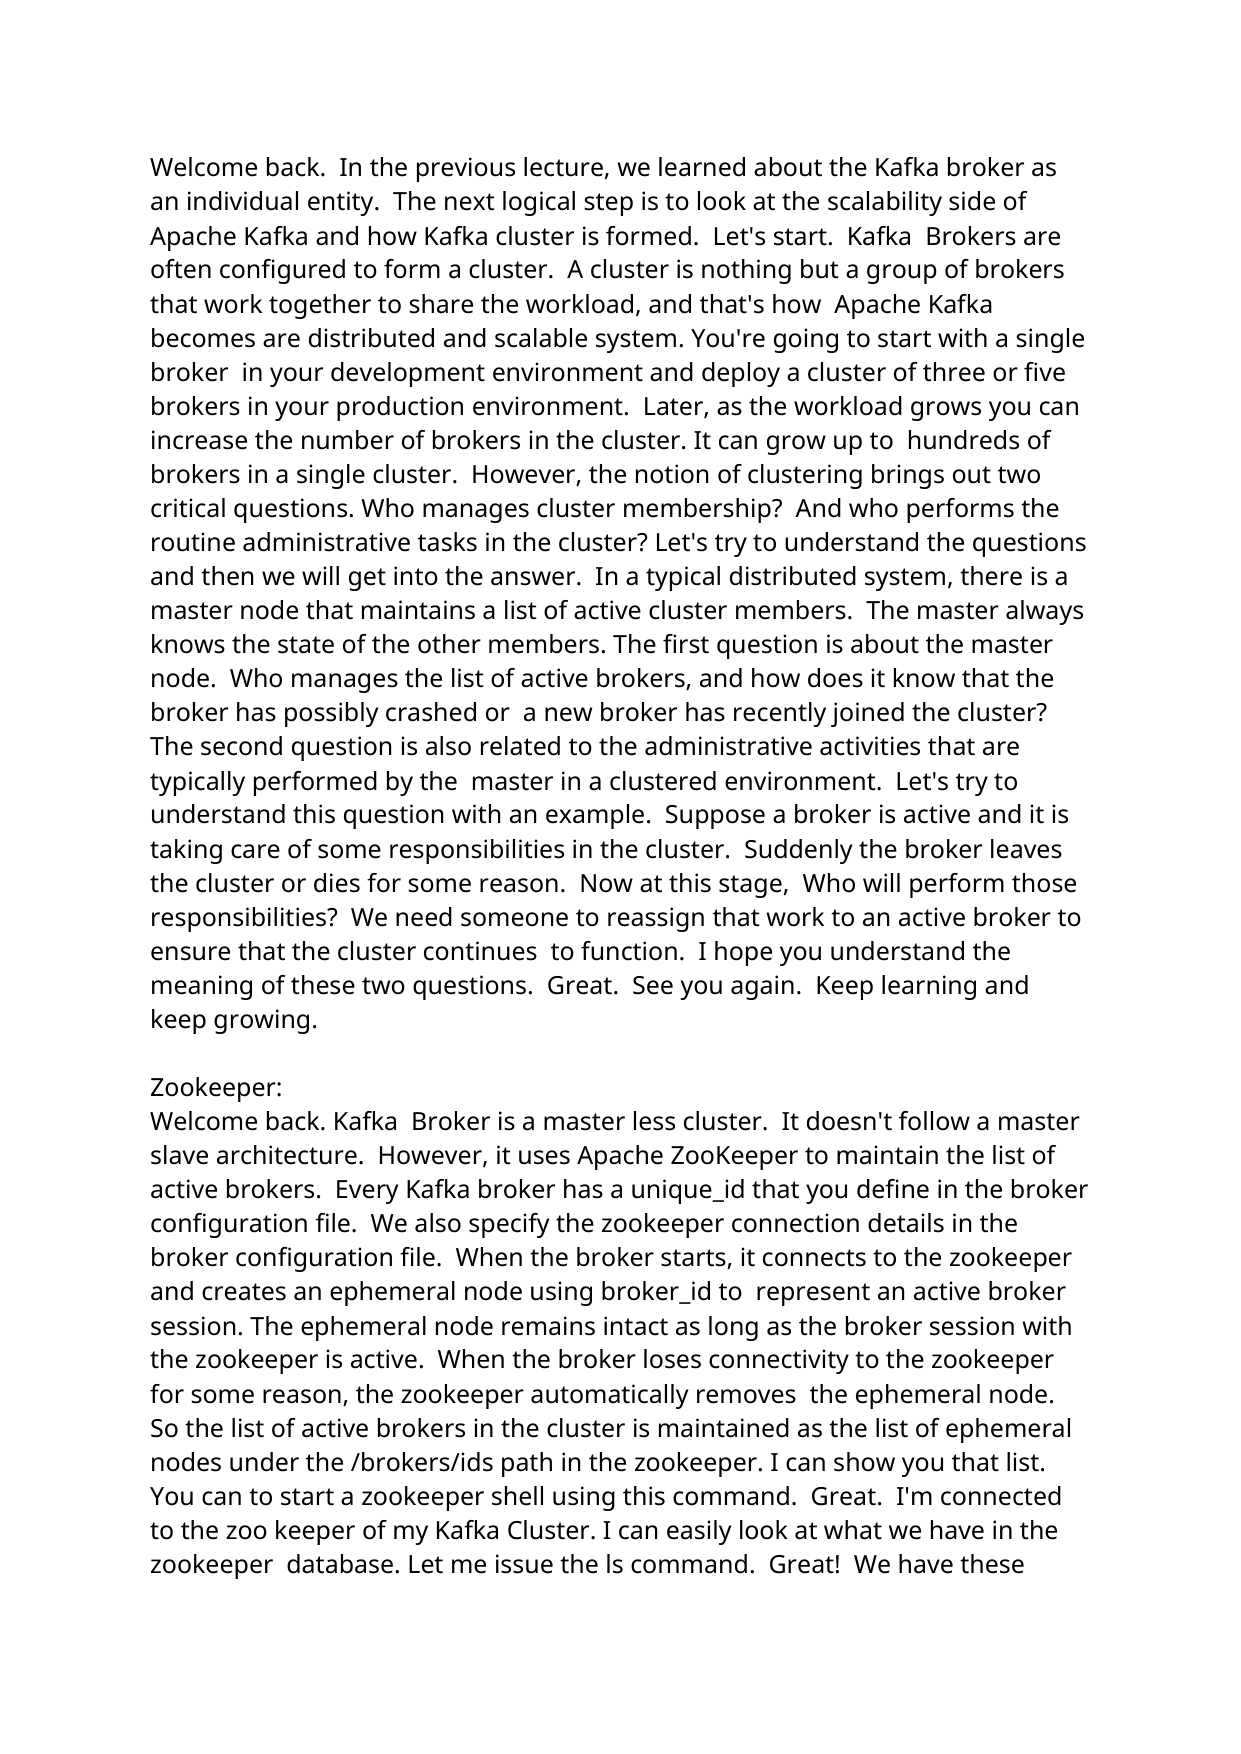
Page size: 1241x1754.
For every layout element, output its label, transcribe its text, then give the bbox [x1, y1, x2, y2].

text Zookeeper: [150, 1070, 1090, 1104]
text Welcome back. In the previous lecture, we learned about the Kafka broker as an individual entity. The next logical step is to look at the scalability side of Apache Kafka and how Kafka cluster is formed. Let's start. Kafka Brokers are often configured to form a cluster. A cluster is nothing but a group of brokers that work together to share the workload, and that's how Apache Kafka becomes are distributed and scalable system. You're going to start with a single broker in your development environment and deploy a cluster of three or five brokers in your production environment. Later, as the workload grows you can increase the number of brokers in the cluster. It can grow up to hundreds of brokers in a single cluster. However, the notion of clustering brings out two critical questions. Who manages cluster membership? And who performs the routine administrative tasks in the cluster? Let's try to understand the questions and then we will get into the answer. In a typical distributed system, there is a master node that maintains a list of active cluster members. The master always knows the state of the other members. The first question is about the master node. Who manages the list of active brokers, and how does it know that the broker has possibly crashed or a new broker has recently joined the cluster? The second question is also related to the administrative activities that are typically performed by the master in a clustered environment. Let's try to understand this question with an example. Suppose a broker is active and it is taking care of some responsibilities in the cluster. Suddenly the broker leaves the cluster or dies for some reason. Now at this stage, Who will perform those responsibilities? We need someone to reassign that work to an active broker to ensure that the cluster continues to function. I hope you understand the meaning of these two questions. Great. See you again. Keep learning and keep growing. [150, 150, 1090, 1036]
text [150, 1104, 1090, 1581]
